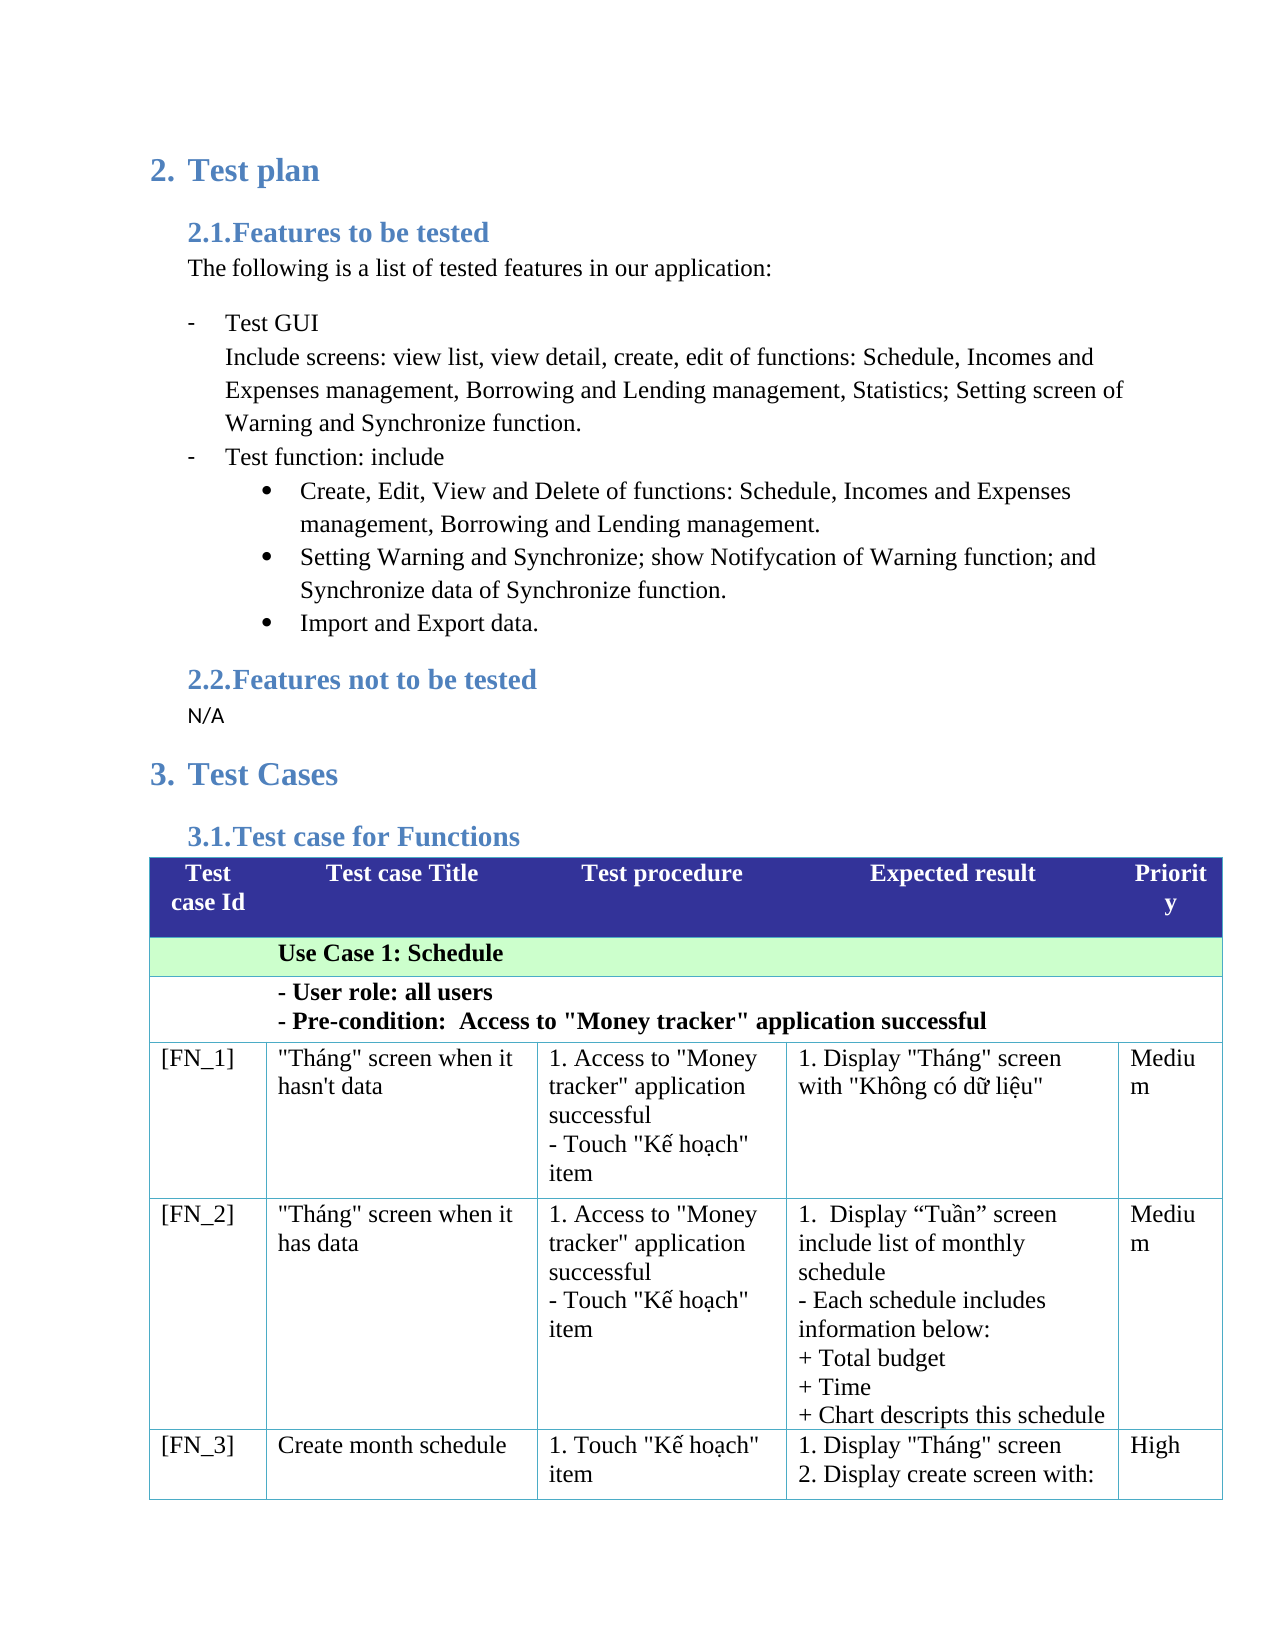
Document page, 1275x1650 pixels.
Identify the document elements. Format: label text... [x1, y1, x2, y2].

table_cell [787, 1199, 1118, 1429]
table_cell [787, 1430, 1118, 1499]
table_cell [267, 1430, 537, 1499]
list Import and Export data. [262, 608, 1125, 637]
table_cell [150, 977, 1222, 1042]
subtitle Test case for Functions [187, 819, 1125, 852]
text N/A [187, 701, 1125, 729]
subtitle Test plan [150, 150, 1125, 188]
list Test function: include [187, 441, 1125, 472]
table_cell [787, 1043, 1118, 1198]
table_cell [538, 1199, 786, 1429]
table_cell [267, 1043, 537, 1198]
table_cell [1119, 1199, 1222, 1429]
subtitle Features not to be tested [187, 662, 1125, 696]
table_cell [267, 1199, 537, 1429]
list Include screens: view list, view detail, create, edit of functions: Schedule, Incomes and Expenses management, Borrowing and Lending management, Statistics; Setting screen of Warning and Synchronize function. [225, 342, 1125, 437]
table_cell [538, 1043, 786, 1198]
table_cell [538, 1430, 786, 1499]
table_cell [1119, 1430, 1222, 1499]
list Test GUI [187, 307, 1125, 338]
subtitle Features to be tested [187, 215, 1125, 248]
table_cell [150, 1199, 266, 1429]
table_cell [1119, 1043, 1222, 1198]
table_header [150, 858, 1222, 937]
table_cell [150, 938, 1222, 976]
list Create, Edit, View and Delete of functions: Schedule, Incomes and Expenses management, Borrowing and Lending management. [262, 476, 1125, 538]
subtitle Test Cases [150, 754, 1125, 792]
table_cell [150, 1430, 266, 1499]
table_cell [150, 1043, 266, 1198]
text The following is a list of tested features in our application: [187, 253, 1125, 282]
list Setting Warning and Synchronize; show Notifycation of Warning function; and Synchronize data of Synchronize function. [262, 542, 1125, 604]
